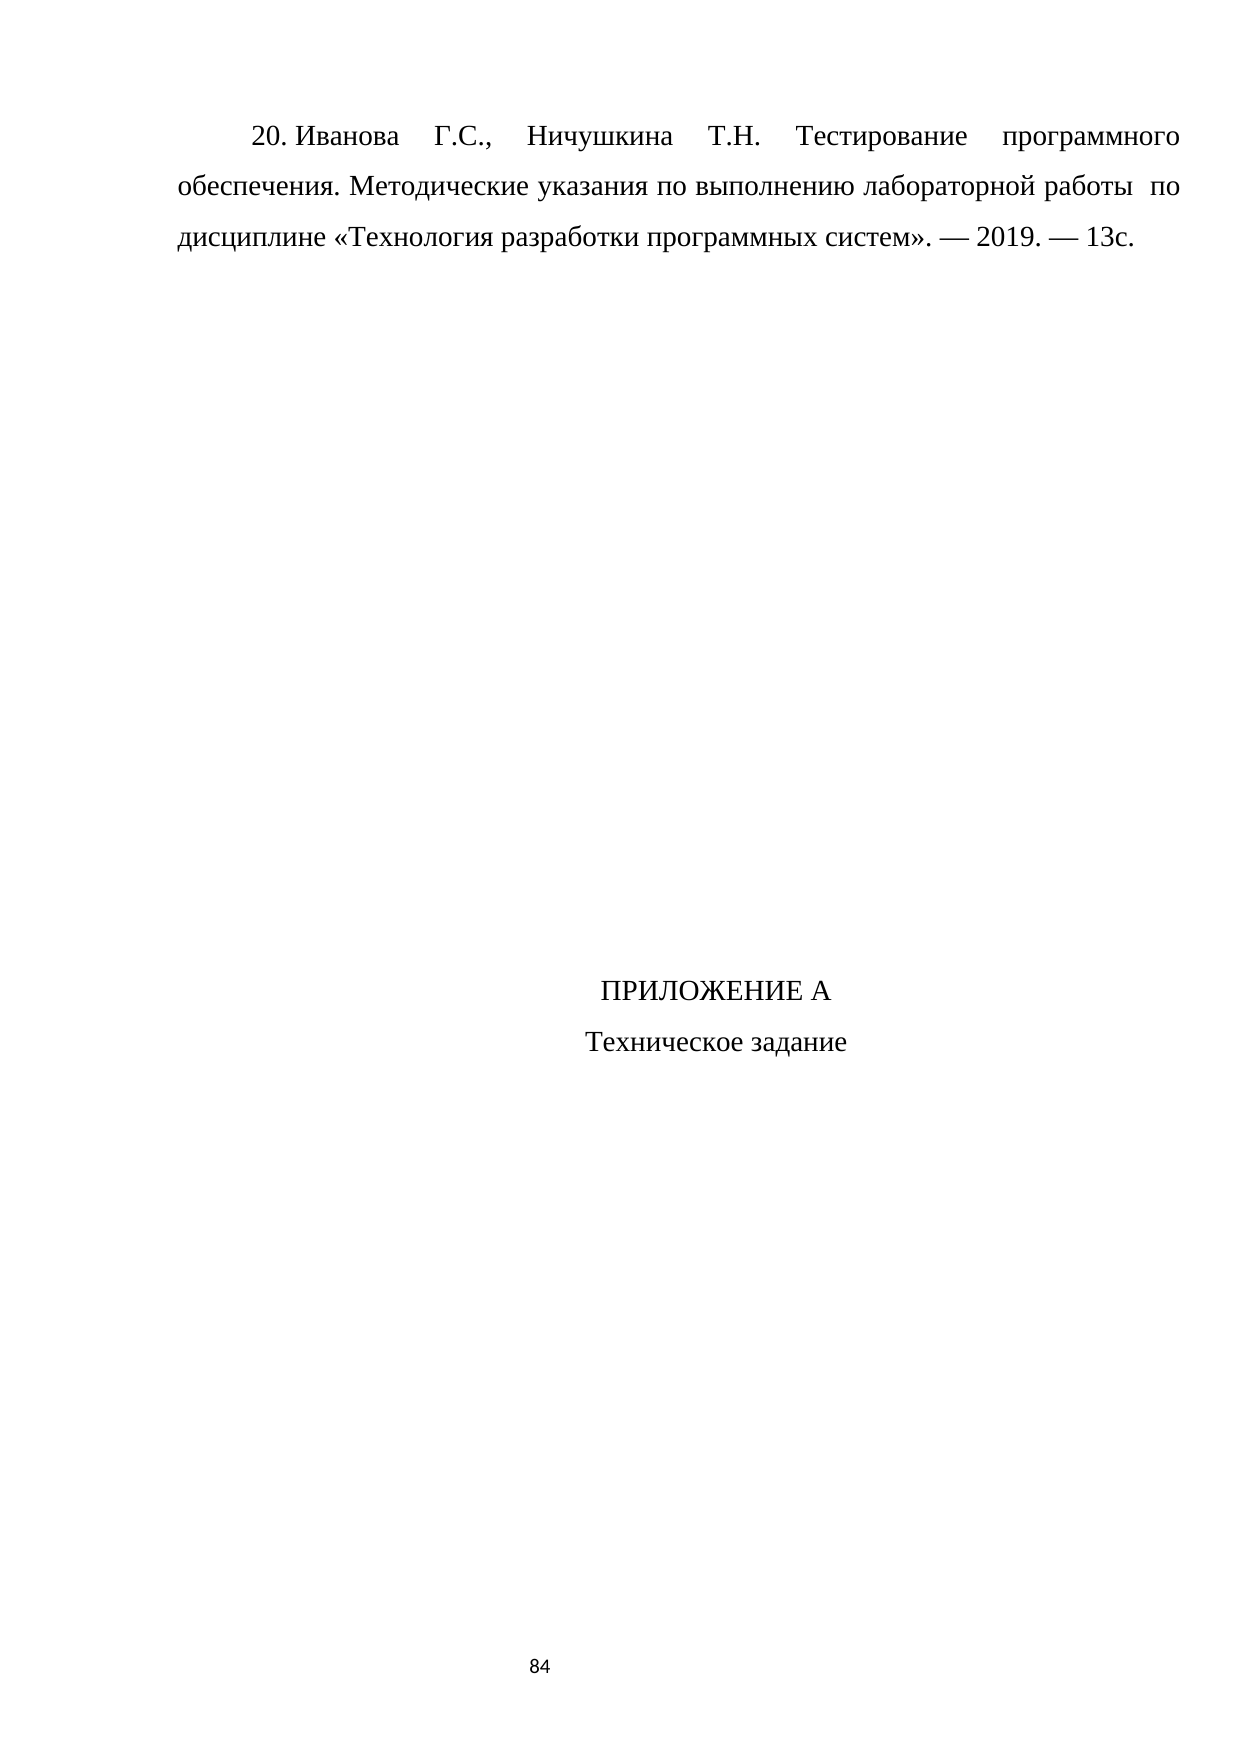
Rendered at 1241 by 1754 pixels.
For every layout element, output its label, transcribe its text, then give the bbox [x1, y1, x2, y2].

text ПРИЛОЖЕНИЕ А [177, 973, 1181, 1007]
text Техническое задание [177, 1024, 1181, 1057]
list Иванова Г.С., Ничушкина Т.Н. Тестирование программного обеспечения. Методические указания по выполнению лабораторной работы по дисциплине «Технология разработки программных систем». — 2019. — 13с. [177, 118, 1181, 252]
